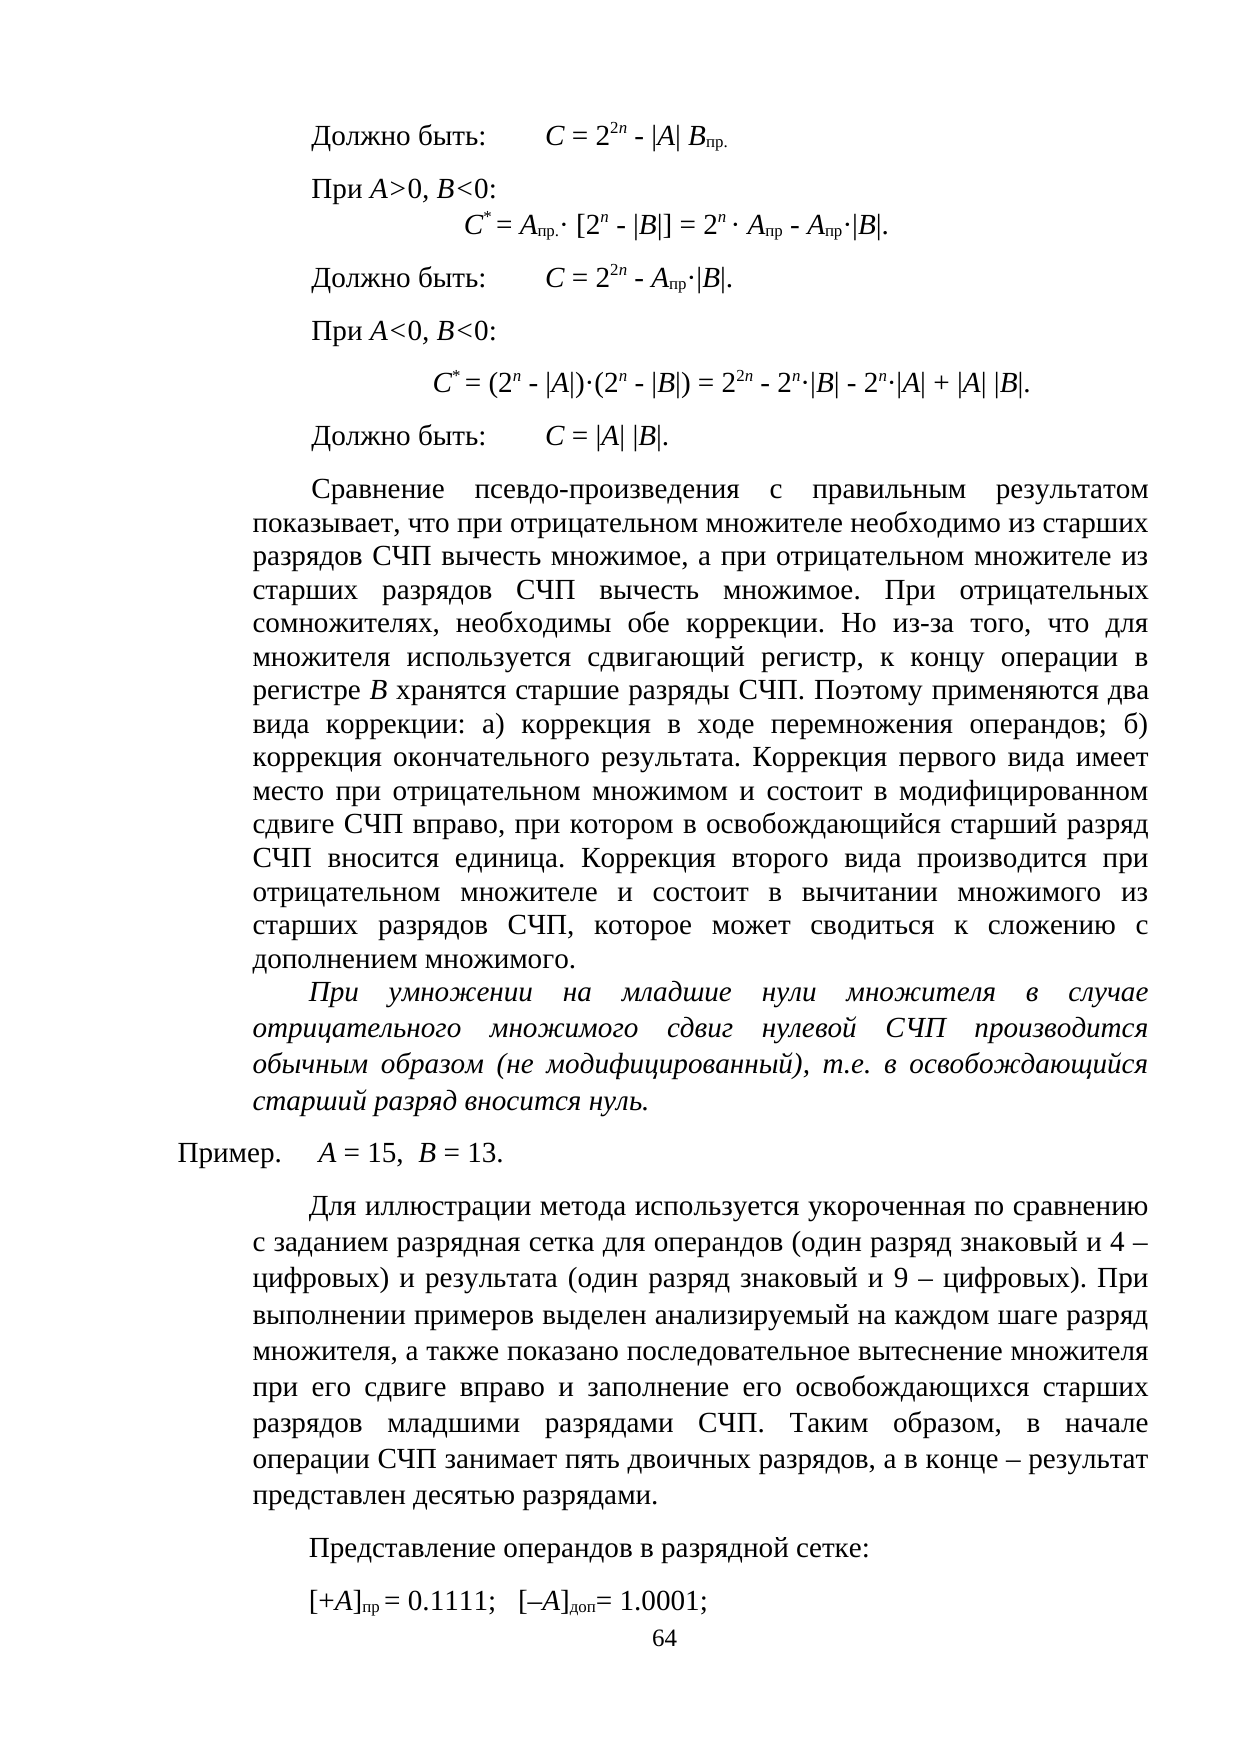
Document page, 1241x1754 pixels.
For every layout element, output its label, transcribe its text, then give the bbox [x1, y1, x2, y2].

text Для иллюстрации метода используется укороченная по сравнению с заданием разрядная сетка для операндов (один разряд знаковый и 4 – цифровых) и результата (один разряд знаковый и 9 – цифровых). При выполнении примеров выделен анализируемый на каждом шаге разряд множителя, а также показано последовательное вытеснение множителя при его сдвиге вправо и заполнение его освобождающихся старших разрядов младшими разрядами СЧП. Таким образом, в начале операции СЧП занимает пять двоичных разрядов, а в конце – результат представлен десятью разрядами. [252, 1188, 1149, 1511]
text С* = (2n - |A|)·(2n - |В|) = 22n - 2n·|В| - 2n·|А| + |A| |В|. [252, 366, 1152, 399]
text Сравнение псевдо-произведения с правильным результатом показывает, что при отрицательном множителе необходимо из старших разрядов СЧП вычесть множимое, а при отрицательном множителе из старших разрядов СЧП вычесть множимое. При отрицательных сомножителях, необходимы обе коррекции. Но из-за того, что для множителя используется сдвигающий регистр, к концу операции в регистре В хранятся старшие разряды СЧП. Поэтому применяются два вида коррекции: а) коррекция в ходе перемножения операндов; б) коррекция окончательного результата. Коррекция первого вида имеет место при отрицательном множимом и состоит в модифицированном сдвиге СЧП вправо, при котором в освобождающийся старший разряд СЧП вносится единица. Коррекция второго вида производится при отрицательном множителе и состоит в вычитании множимого из старших разрядов СЧП, которое может сводиться к сложению с дополнением множимого. [252, 471, 1149, 974]
text [+A]пр = 0.1111; [–A]доп= 1.0001; [252, 1583, 1149, 1617]
text При умножении на младшие нули множителя в случае отрицательного множимого сдвиг нулевой СЧП производится обычным образом (не модифицированный), т.е. в освобождающийся старший разряд вносится нуль. [252, 974, 1152, 1116]
text С* = Апр.· [2n - |В|] = 2n · Апр - Апр·|В|. [201, 207, 1152, 241]
text Должно быть: C = 22n - |A| Bпр. [252, 118, 1152, 152]
text Должно быть: C = 22n - Апр·|В|. [252, 260, 1152, 293]
text При A<0, B<0: [252, 313, 1152, 346]
text Представление операндов в разрядной сетке: [252, 1530, 1149, 1564]
text Должно быть: C = |A| |В|. [252, 418, 1152, 452]
text При A>0, B<0: [252, 171, 1152, 204]
text Пример. А = 15, В = 13. [177, 1136, 1152, 1169]
